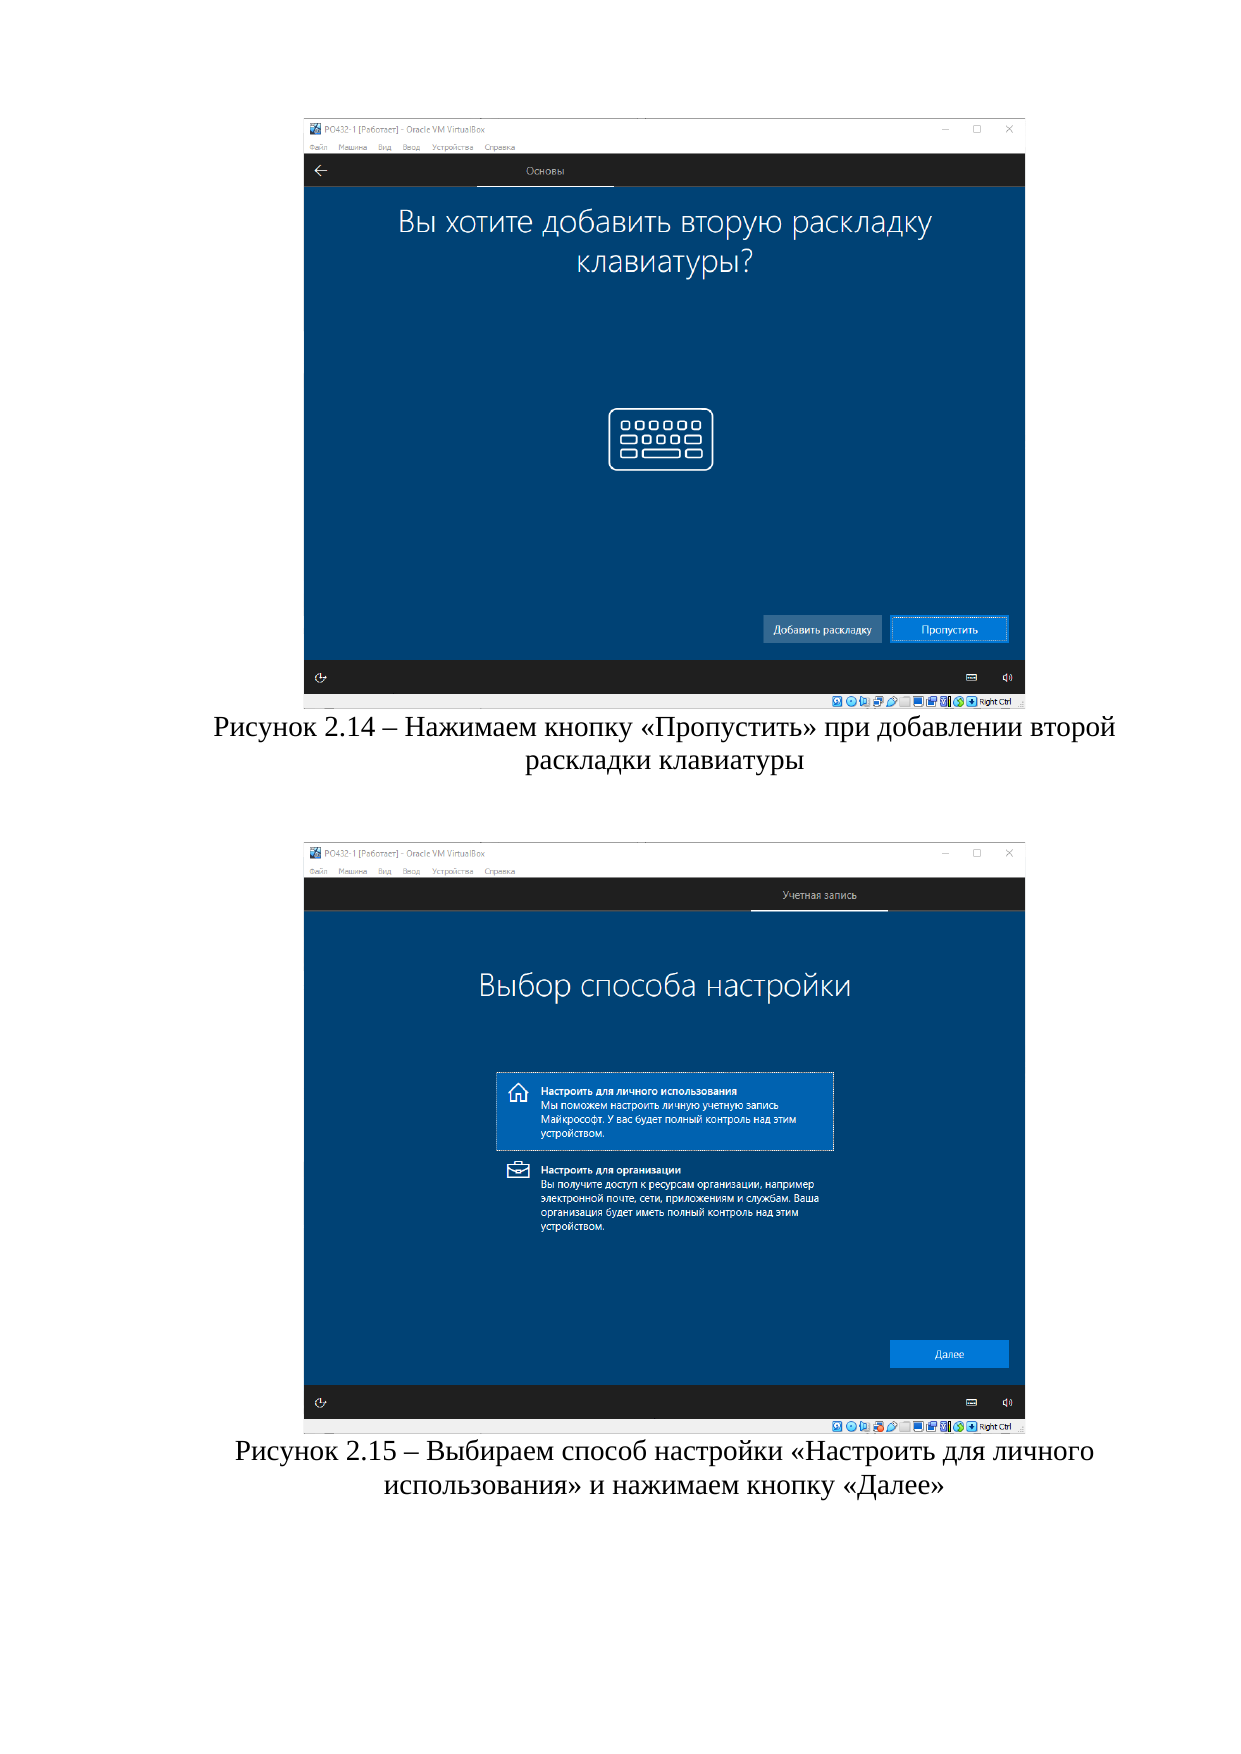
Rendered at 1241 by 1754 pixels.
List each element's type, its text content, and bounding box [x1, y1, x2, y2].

picture [303, 118, 1026, 709]
picture [303, 842, 1026, 1434]
